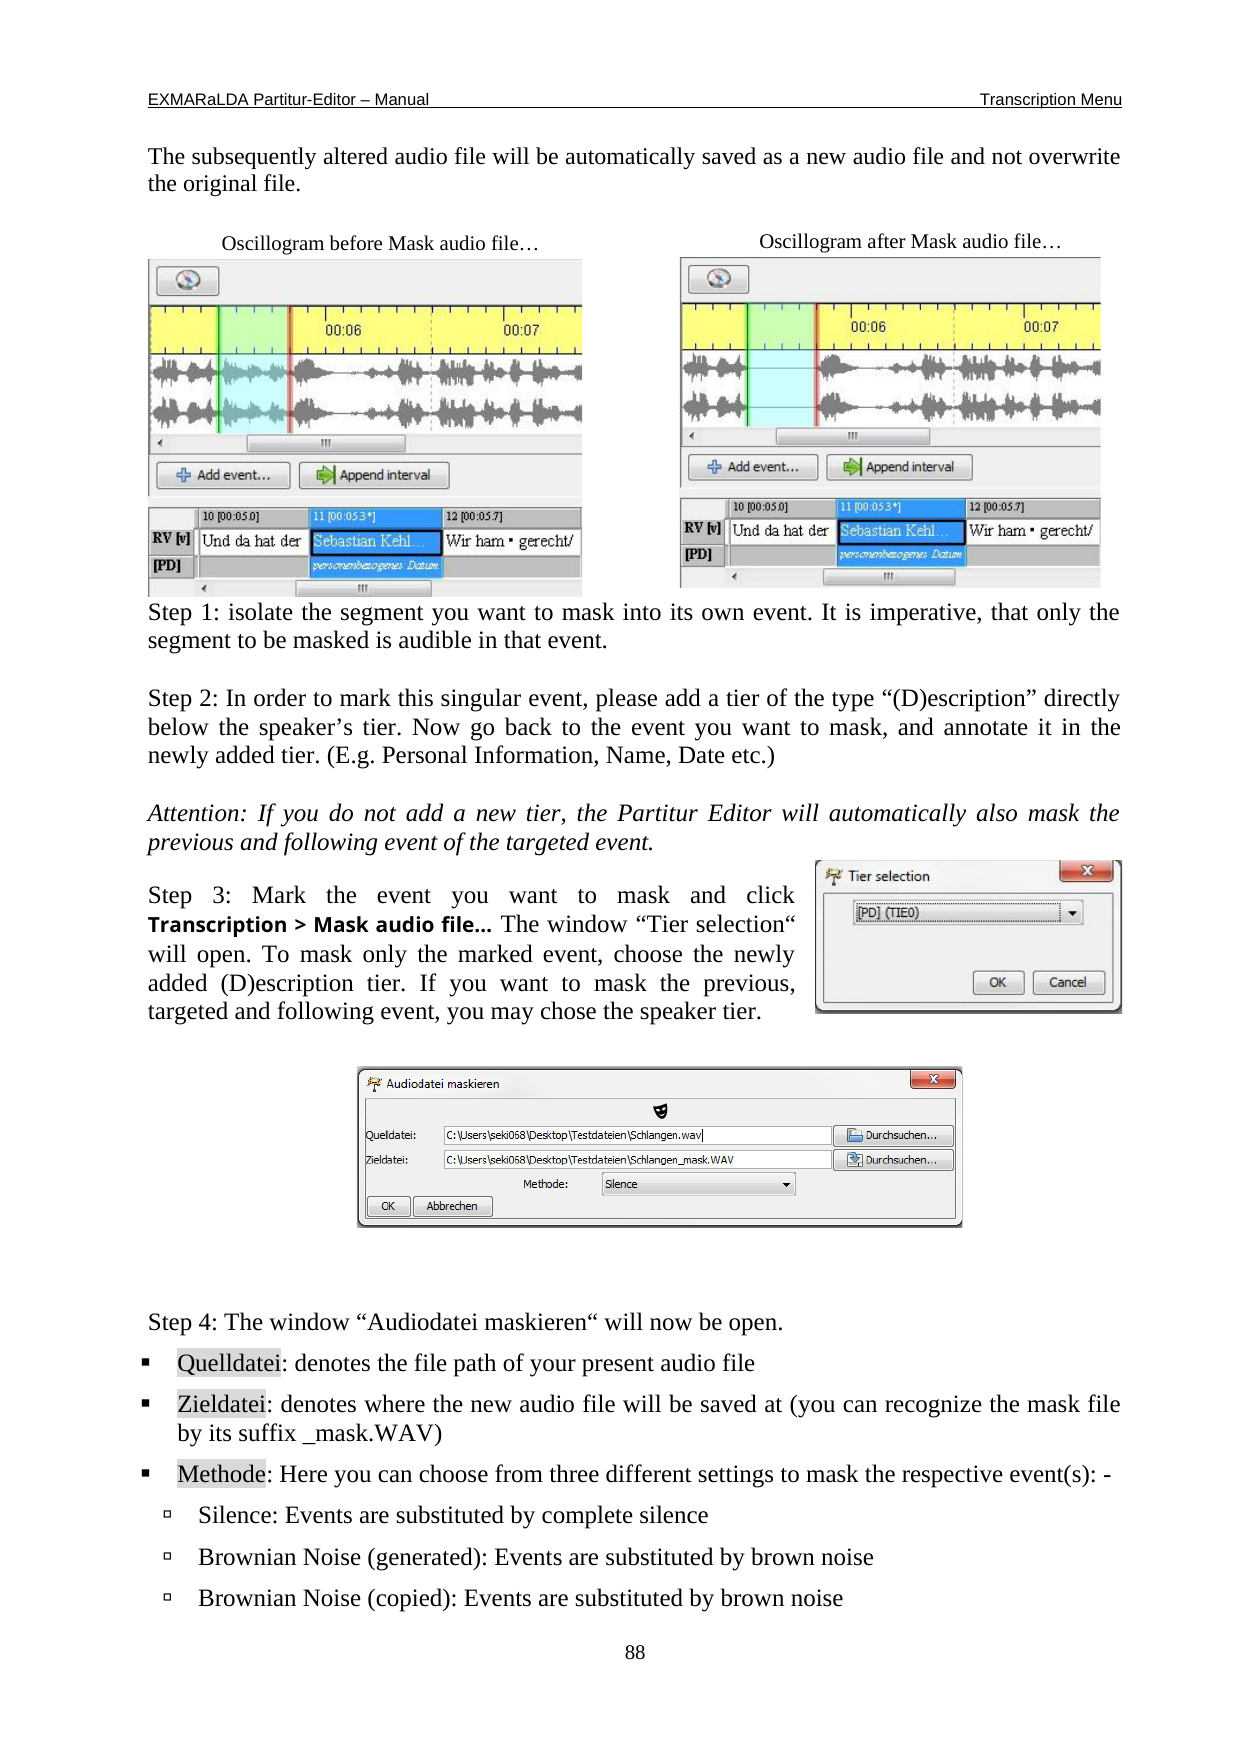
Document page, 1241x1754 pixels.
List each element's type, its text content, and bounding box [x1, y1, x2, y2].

text Step 2: In order to mark this singular event, please add a tier of the type “(D)escription” directly below the speaker’s tier. Now go back to the event you want to mask, and annotate it in the newly added tier. (E.g. Personal Information, Name, Date etc.) [148, 683, 1122, 769]
text Step 1: isolate the segment you want to mask into its own event. It is imperative, that only the segment to be masked is audible in that event. [148, 304, 1122, 654]
text Brownian Noise (copied): Events are substituted by brown noise [162, 1583, 1122, 1612]
picture [356, 1066, 963, 1228]
text Zieldatei: denotes where the new audio file will be saved at (you can recognize the mask file by its suffix _mask.WAV) [139, 1389, 1122, 1447]
text Attention: If you do not add a new tier, the Partitur Editor will automatically also mask the previous and following event of the targeted event. [148, 798, 1122, 856]
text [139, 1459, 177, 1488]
text Methode: Here you can choose from three different settings to mask the respective event(s): - [266, 1459, 1122, 1488]
text Silence: Events are substituted by complete silence [162, 1501, 1122, 1529]
text Step 3: Mark the event you want to mask and click Transcription > Mask audio file… The window “Tier selection“ will open. To mask only the marked event, choose the newly added (D)escription tier. If you want to mask the previous, targeted and following event, you may chose the speaker tier. [148, 881, 1122, 1025]
text Brownian Noise (generated): Events are substituted by brown noise [162, 1542, 1122, 1571]
text Step 4: The window “Audiodatei maskieren“ will now be open. [148, 1307, 1122, 1336]
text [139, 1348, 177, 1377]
text The subsequently altered audio file will be automatically saved as a new audio file and not overwrite the original file. [148, 142, 1122, 197]
text Quelldatei: denotes the file path of your present audio file [281, 1348, 1122, 1377]
